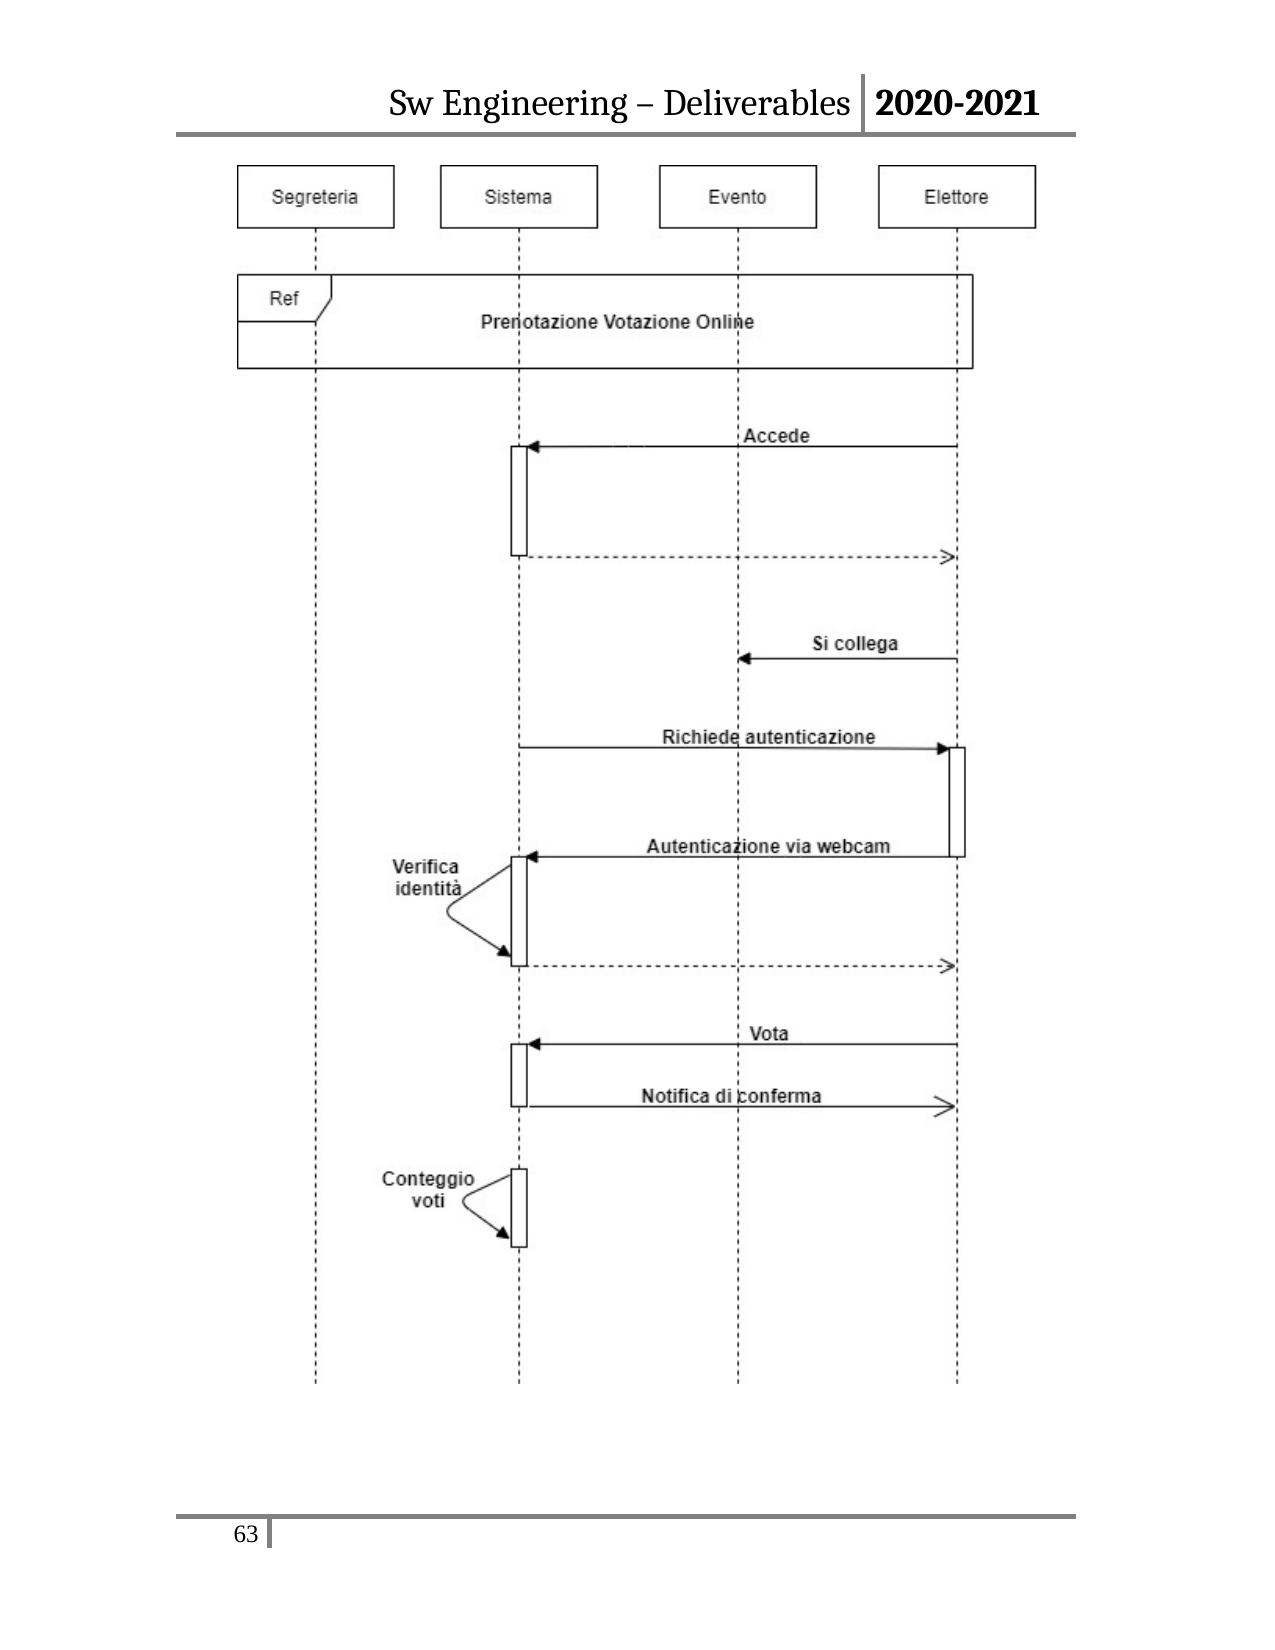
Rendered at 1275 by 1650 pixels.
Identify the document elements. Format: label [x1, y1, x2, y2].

picture [237, 165, 1038, 1384]
